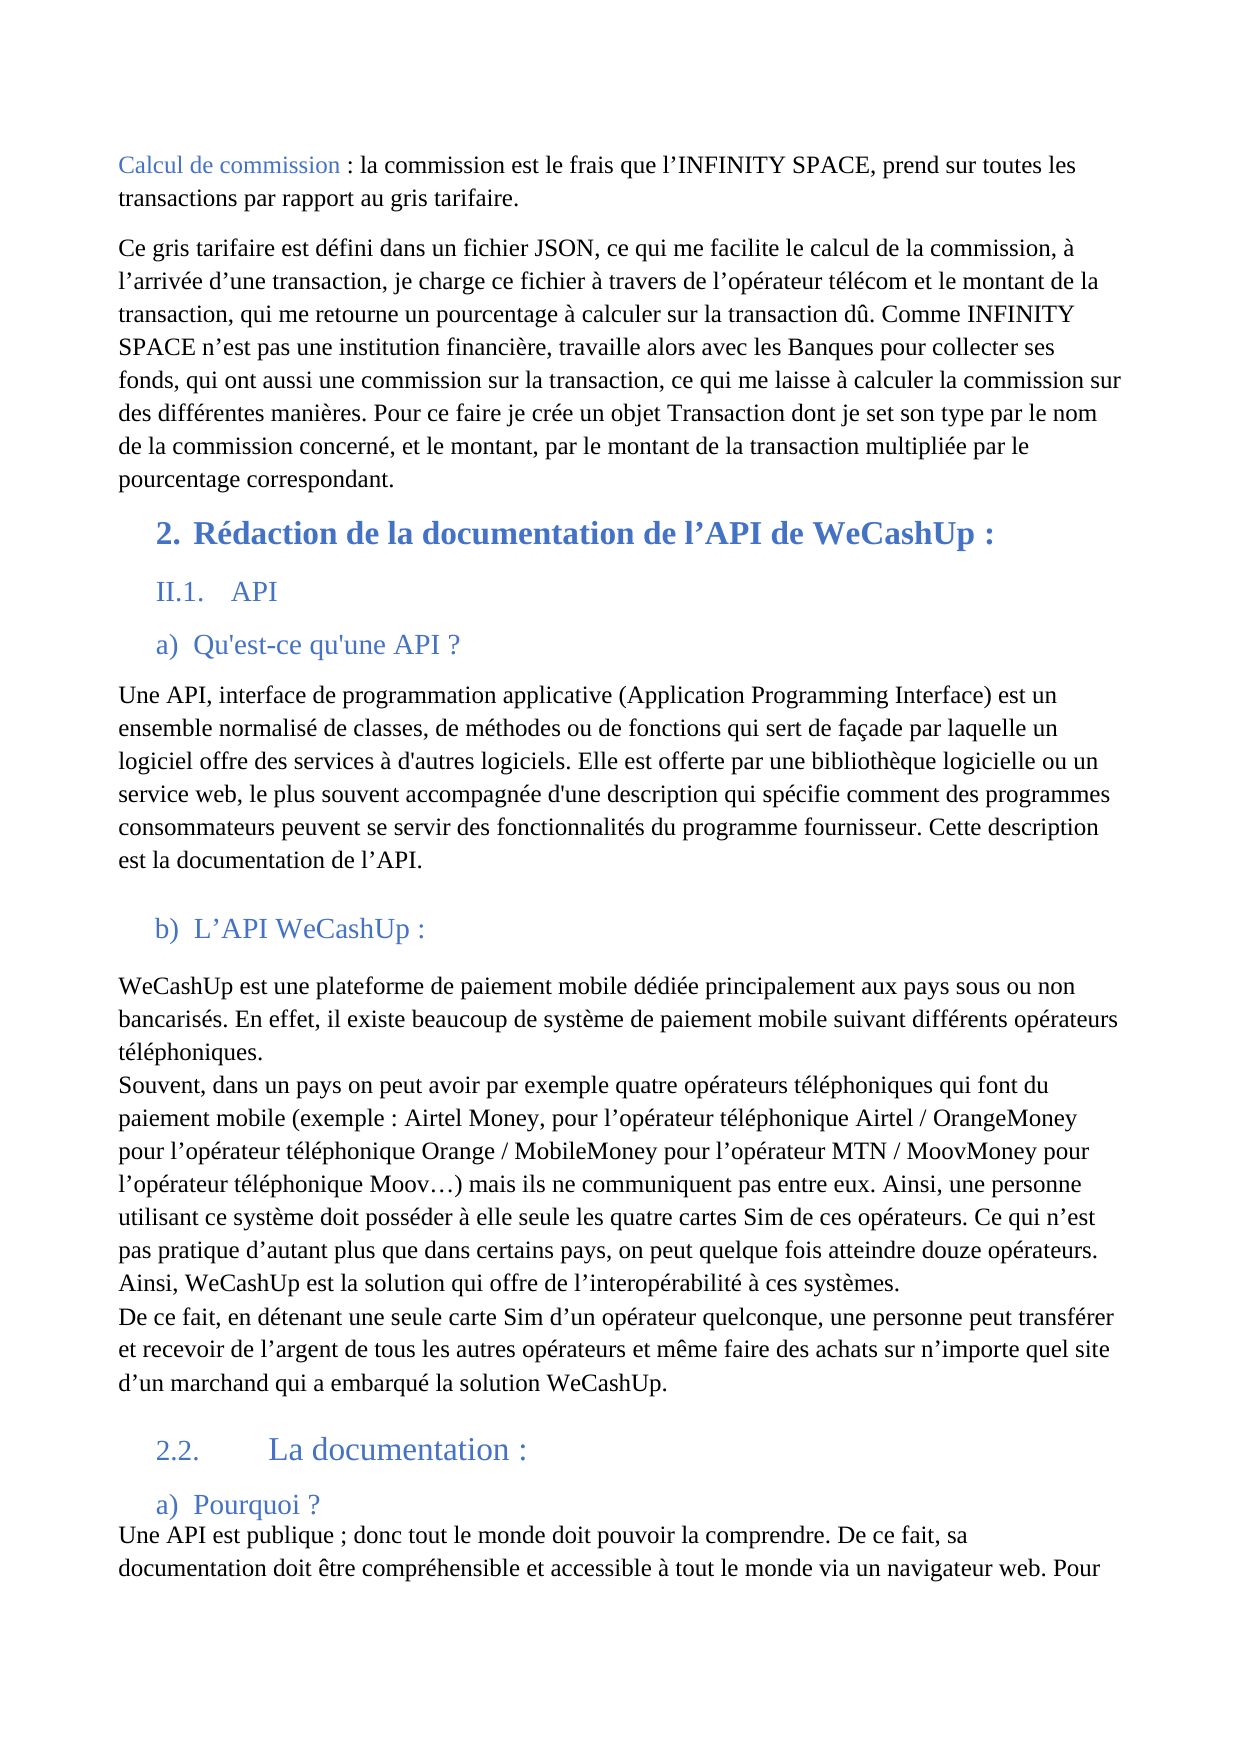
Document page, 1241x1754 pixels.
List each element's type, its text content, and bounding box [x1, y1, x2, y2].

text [118, 1520, 1122, 1582]
list Rédaction de la documentation de l’API de WeCashUp : [156, 513, 1122, 552]
text Calcul de commission : la commission est le frais que l’INFINITY SPACE, prend sur toutes les transactions par rapport au gris tarifaire. [118, 150, 1122, 212]
text Ce gris tarifaire est défini dans un fichier JSON, ce qui me facilite le calcul de la commission, à l’arrivée d’une transaction, je charge ce fichier à travers de l’opérateur télécom et le montant de la transaction, qui me retourne un pourcentage à calculer sur la transaction dû. Comme INFINITY SPACE n’est pas une institution financière, travaille alors avec les Banques pour collecter ses fonds, qui ont aussi une commission sur la transaction, ce qui me laisse à calculer la commission sur des différentes manières. Pour ce faire je crée un objet Transaction dont je set son type par le nom de la commission concerné, et le montant, par le montant de la transaction multipliée par le pourcentage correspondant. [118, 233, 1122, 493]
text Une API, interface de programmation applicative (Application Programming Interface) est un ensemble normalisé de classes, de méthodes ou de fonctions qui sert de façade par laquelle un logiciel offre des services à d'autres logiciels. Elle est offerte par une bibliothèque logicielle ou un service web, le plus souvent accompagnée d'une description qui spécifie comment des programmes consommateurs peuvent se servir des fonctionnalités du programme fournisseur. Cette description est la documentation de l’API. [118, 680, 1122, 873]
list API [156, 574, 1122, 608]
text De ce fait, en détenant une seule carte Sim d’un opérateur quelconque, une personne peut transférer et recevoir de l’argent de tous les autres opérateurs et même faire des achats sur n’importe quel site d’un marchand qui a embarqué la solution WeCashUp. [118, 1302, 1122, 1396]
text Ainsi, WeCashUp est la solution qui offre de l’interopérabilité à ces systèmes. [118, 1268, 1122, 1297]
list La documentation : [156, 1429, 1122, 1468]
text WeCashUp est une plateforme de paiement mobile dédiée principalement aux pays sous ou non bancarisés. En effet, il existe beaucoup de système de paiement mobile suivant différents opérateurs téléphoniques. [118, 971, 1122, 1066]
list Qu'est-ce qu'une API ? [156, 627, 1122, 661]
text Souvent, dans un pays on peut avoir par exemple quatre opérateurs téléphoniques qui font du paiement mobile (exemple : Airtel Money, pour l’opérateur téléphonique Airtel / OrangeMoney pour l’opérateur téléphonique Orange / MobileMoney pour l’opérateur MTN / MoovMoney pour l’opérateur téléphonique Moov…) mais ils ne communiquent pas entre eux. Ainsi, une personne utilisant ce système doit posséder à elle seule les quatre cartes Sim de ces opérateurs. Ce qui n’est pas pratique d’autant plus que dans certains pays, on peut quelque fois atteindre douze opérateurs. [118, 1070, 1122, 1264]
text b) L’API WeCashUp : [118, 911, 1122, 944]
list Pourquoi ? [156, 1487, 1122, 1520]
